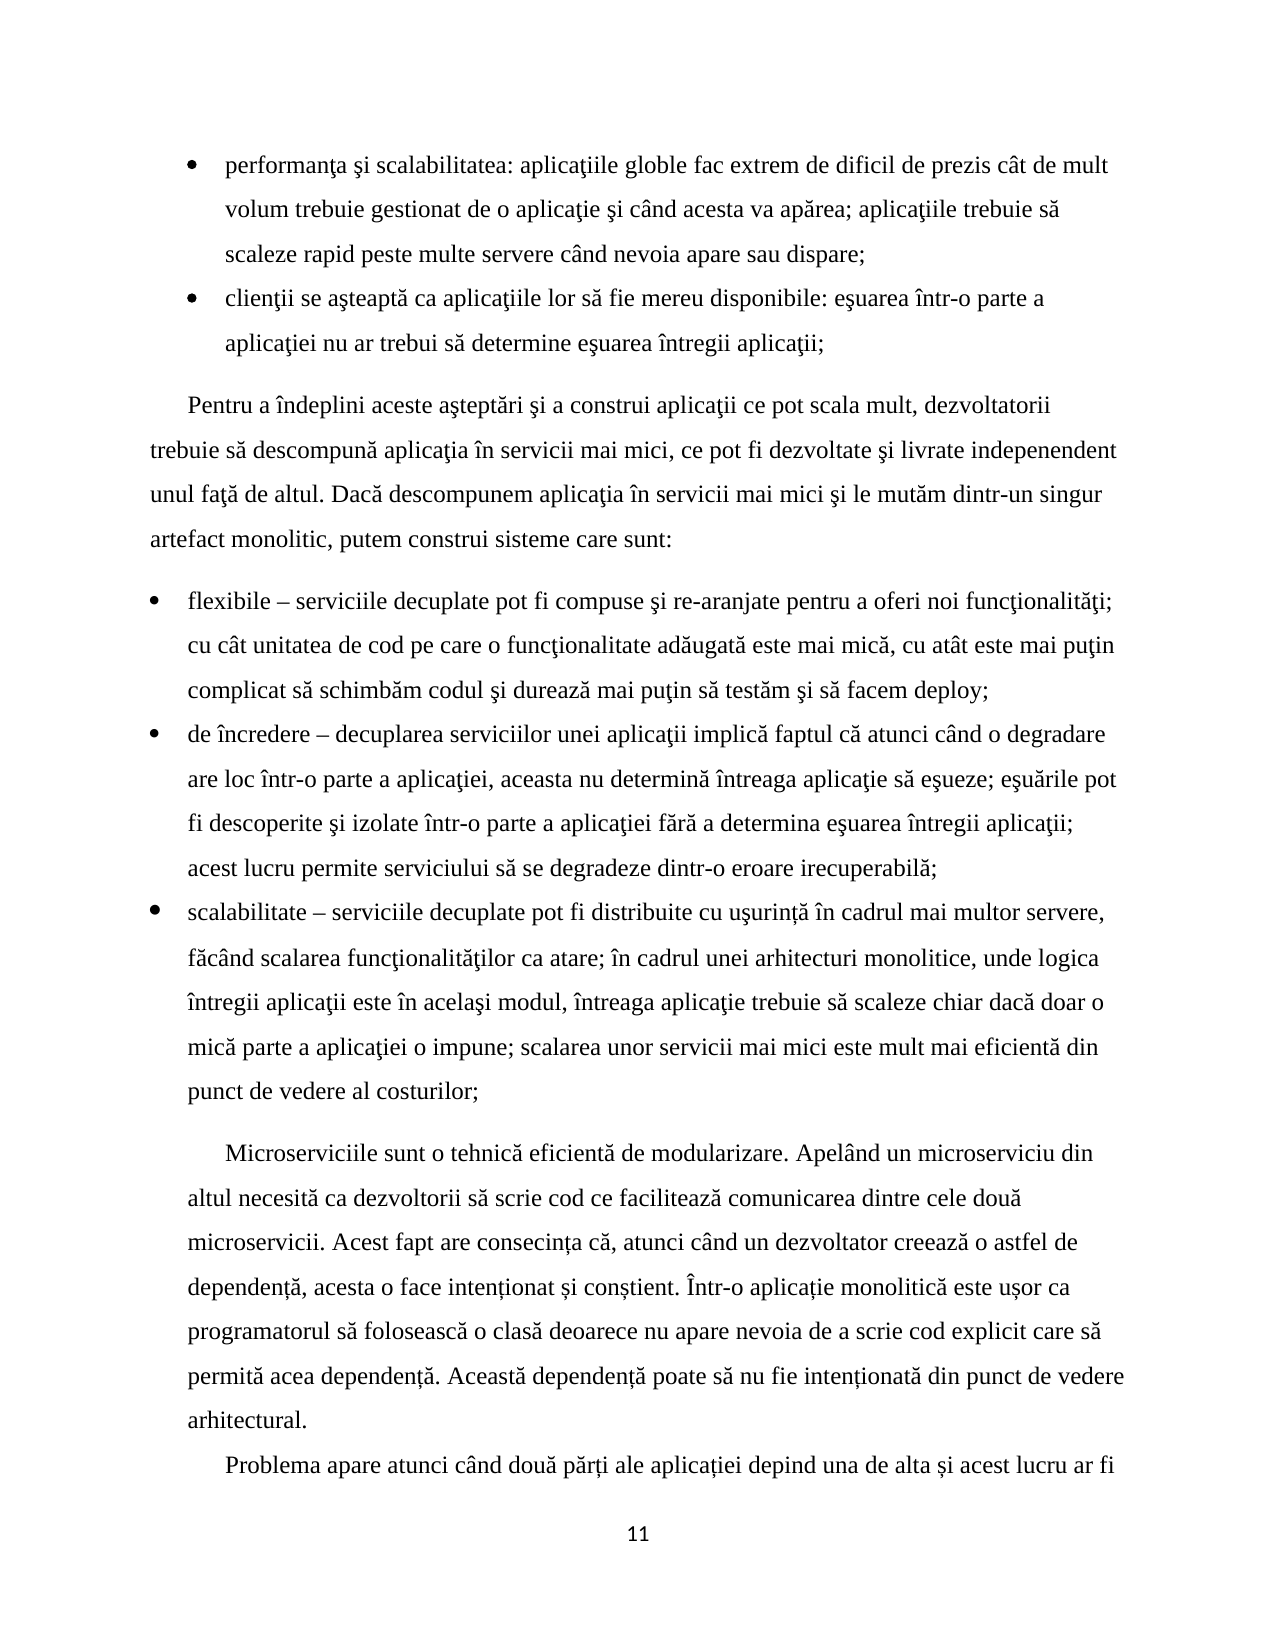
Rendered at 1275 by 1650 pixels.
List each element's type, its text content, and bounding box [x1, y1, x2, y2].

list scalabilitate – serviciile decuplate pot fi distribuite cu uşurință în cadrul mai multor servere, făcând scalarea funcţionalităţilor ca atare; în cadrul unei arhitecturi monolitice, unde logica întregii aplicaţii este în acelaşi modul, întreaga aplicaţie trebuie să scaleze chiar dacă doar o mică parte a aplicaţiei o impune; scalarea unor servicii mai mici este mult mai eficientă din punct de vedere al costurilor; [150, 897, 1125, 1105]
list performanţa şi scalabilitatea: aplicaţiile globle fac extrem de dificil de prezis cât de mult volum trebuie gestionat de o aplicaţie şi când acesta va apărea; aplicaţiile trebuie să scaleze rapid peste multe servere când nevoia apare sau dispare; [187, 150, 1125, 268]
list de încredere – decuplarea serviciilor unei aplicaţii implică faptul că atunci când o degradare are loc într-o parte a aplicaţiei, aceasta nu determină întreaga aplicaţie să eşueze; eşuările pot fi descoperite şi izolate într-o parte a aplicaţiei fără a determina eşuarea întregii aplicaţii; acest lucru permite serviciului să se degradeze dintr-o eroare irecuperabilă; [150, 719, 1125, 882]
text Pentru a îndeplini aceste aşteptări şi a construi aplicaţii ce pot scala mult, dezvoltatorii trebuie să descompună aplicaţia în servicii mai mici, ce pot fi dezvoltate şi livrate indepenendent unul faţă de altul. Dacă descompunem aplicaţia în servicii mai mici şi le mutăm dintr-un singur artefact monolitic, putem construi sisteme care sunt: [150, 390, 1125, 552]
list clienţii se aşteaptă ca aplicaţiile lor să fie mereu disponibile: eşuarea într-o parte a aplicaţiei nu ar trebui să determine eşuarea întregii aplicaţii; [187, 283, 1125, 357]
list flexibile – serviciile decuplate pot fi compuse şi re-aranjate pentru a oferi noi funcţionalităţi; cu cât unitatea de cod pe care o funcţionalitate adăugată este mai mică, cu atât este mai puţin complicat să schimbăm codul şi durează mai puţin să testăm şi să facem deploy; [150, 586, 1125, 704]
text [187, 1138, 1125, 1478]
